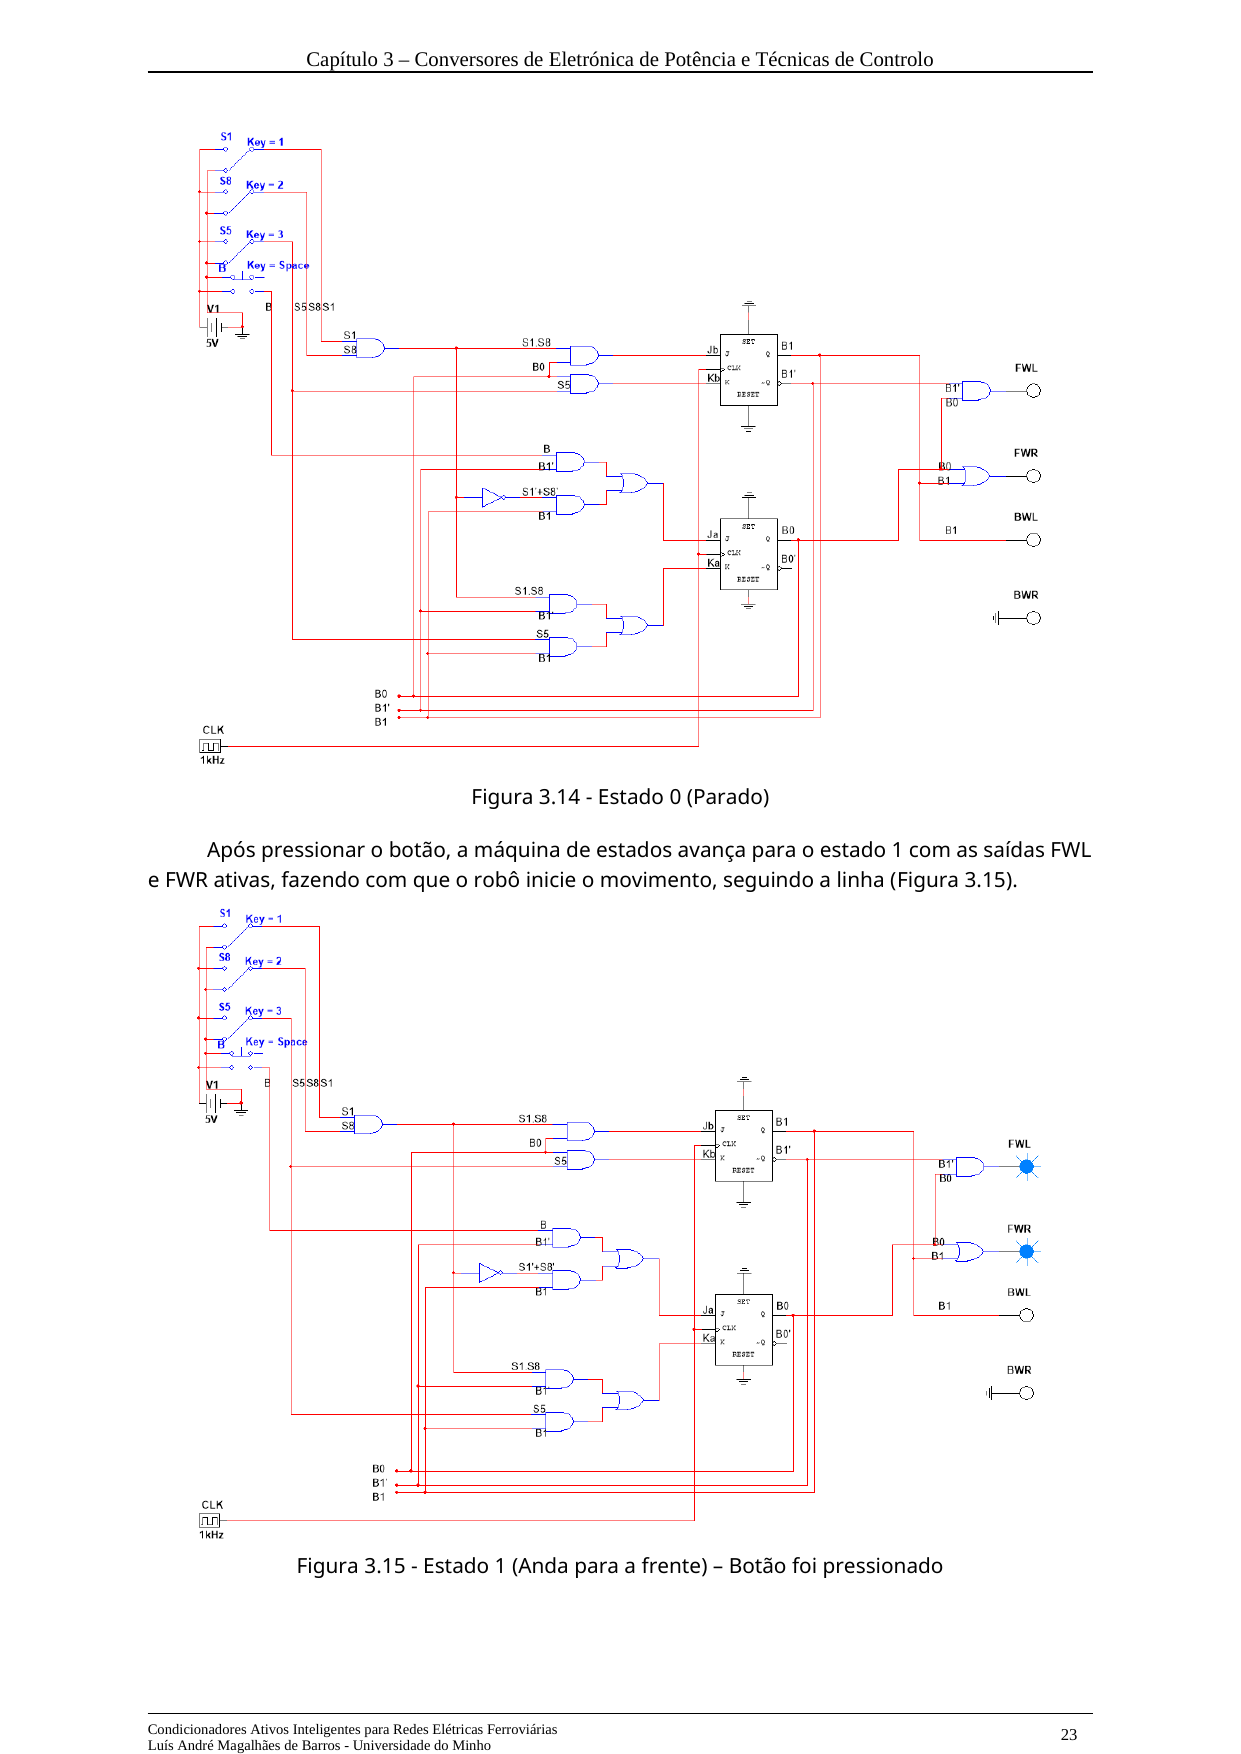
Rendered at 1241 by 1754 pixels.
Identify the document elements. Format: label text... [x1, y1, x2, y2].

text Figura 3.2 - Estado 1 (Anda para a frente) – Botão foi pressionado [148, 1551, 1092, 1579]
picture [177, 895, 1063, 1550]
picture [177, 118, 1063, 781]
text Figura 3.1 - Estado 0 (Parado) [148, 782, 1092, 810]
